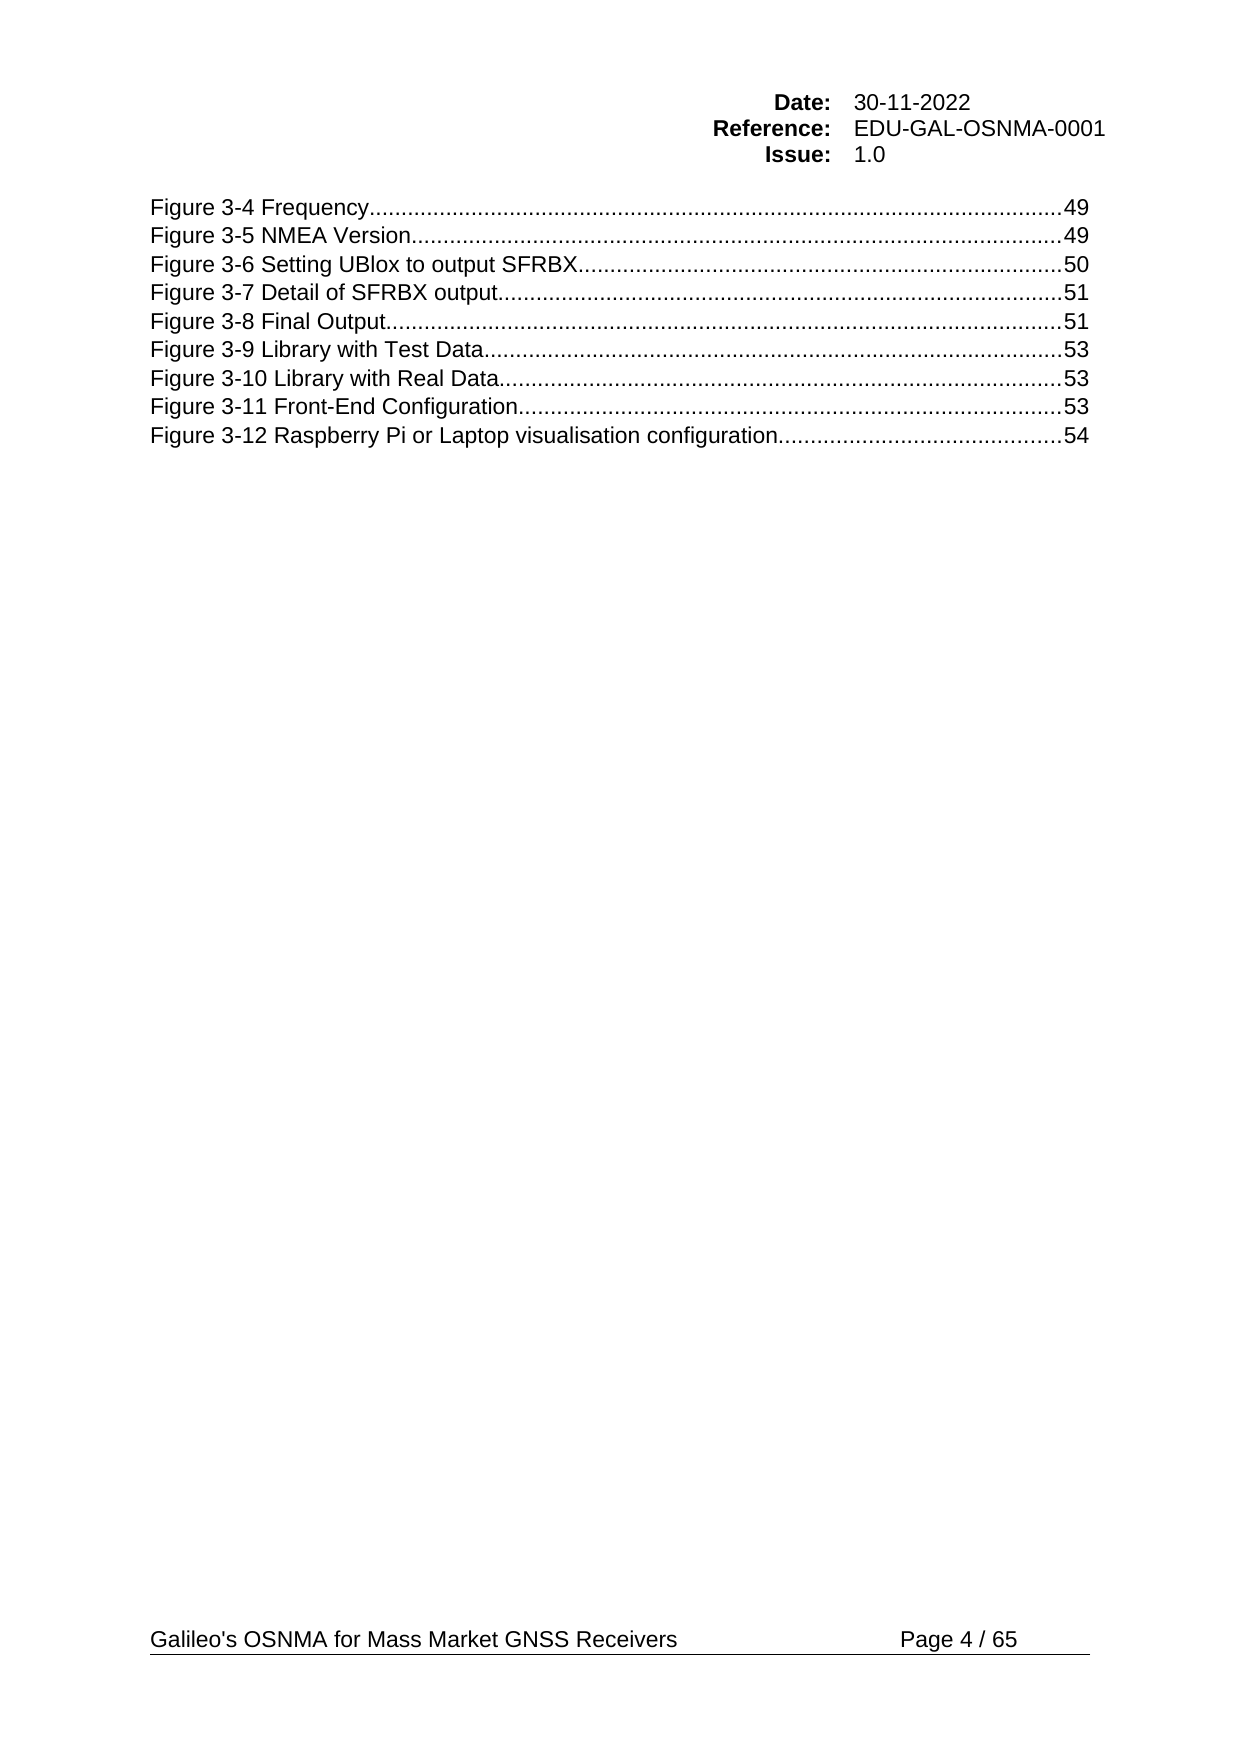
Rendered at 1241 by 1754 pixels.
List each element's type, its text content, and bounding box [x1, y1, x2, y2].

text Figure 3-5 NMEA Version 49 [150, 222, 1090, 249]
text Figure 3-8 Final Output 51 [150, 308, 1090, 334]
text Figure 3-12 Raspberry Pi or Laptop visualisation configuration 54 [150, 422, 1090, 448]
text Figure 3-4 Frequency 49 [150, 194, 1090, 220]
text Figure 3-9 Library with Test Data 53 [150, 336, 1090, 363]
text Figure 3-11 Front-End Configuration 53 [150, 393, 1090, 419]
text Figure 3-10 Library with Real Data 53 [150, 365, 1090, 391]
text Figure 3-7 Detail of SFRBX output 51 [150, 279, 1090, 306]
text Figure 3-6 Setting UBlox to output SFRBX 50 [150, 251, 1090, 277]
